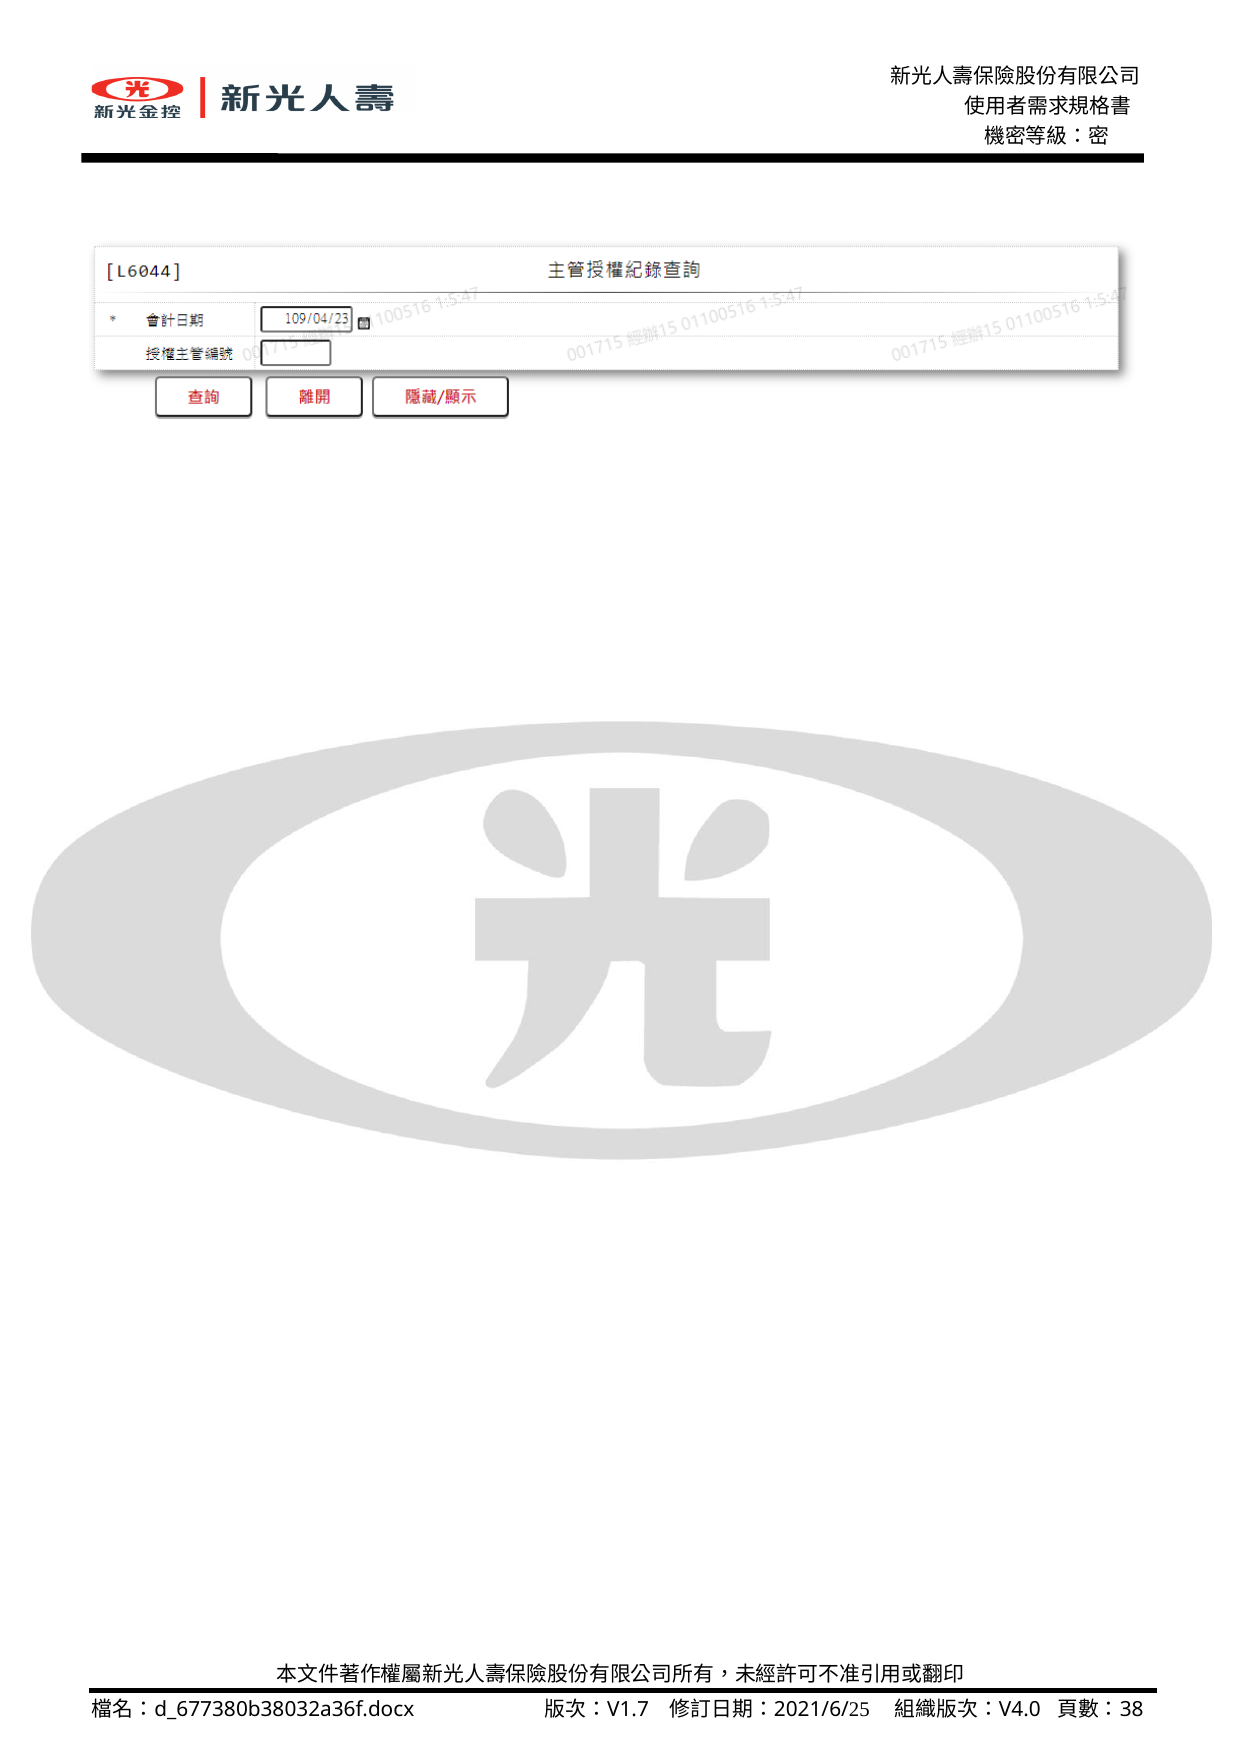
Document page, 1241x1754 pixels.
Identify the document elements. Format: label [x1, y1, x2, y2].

picture [88, 235, 1152, 425]
picture [91, 61, 417, 118]
picture [25, 713, 1215, 1166]
